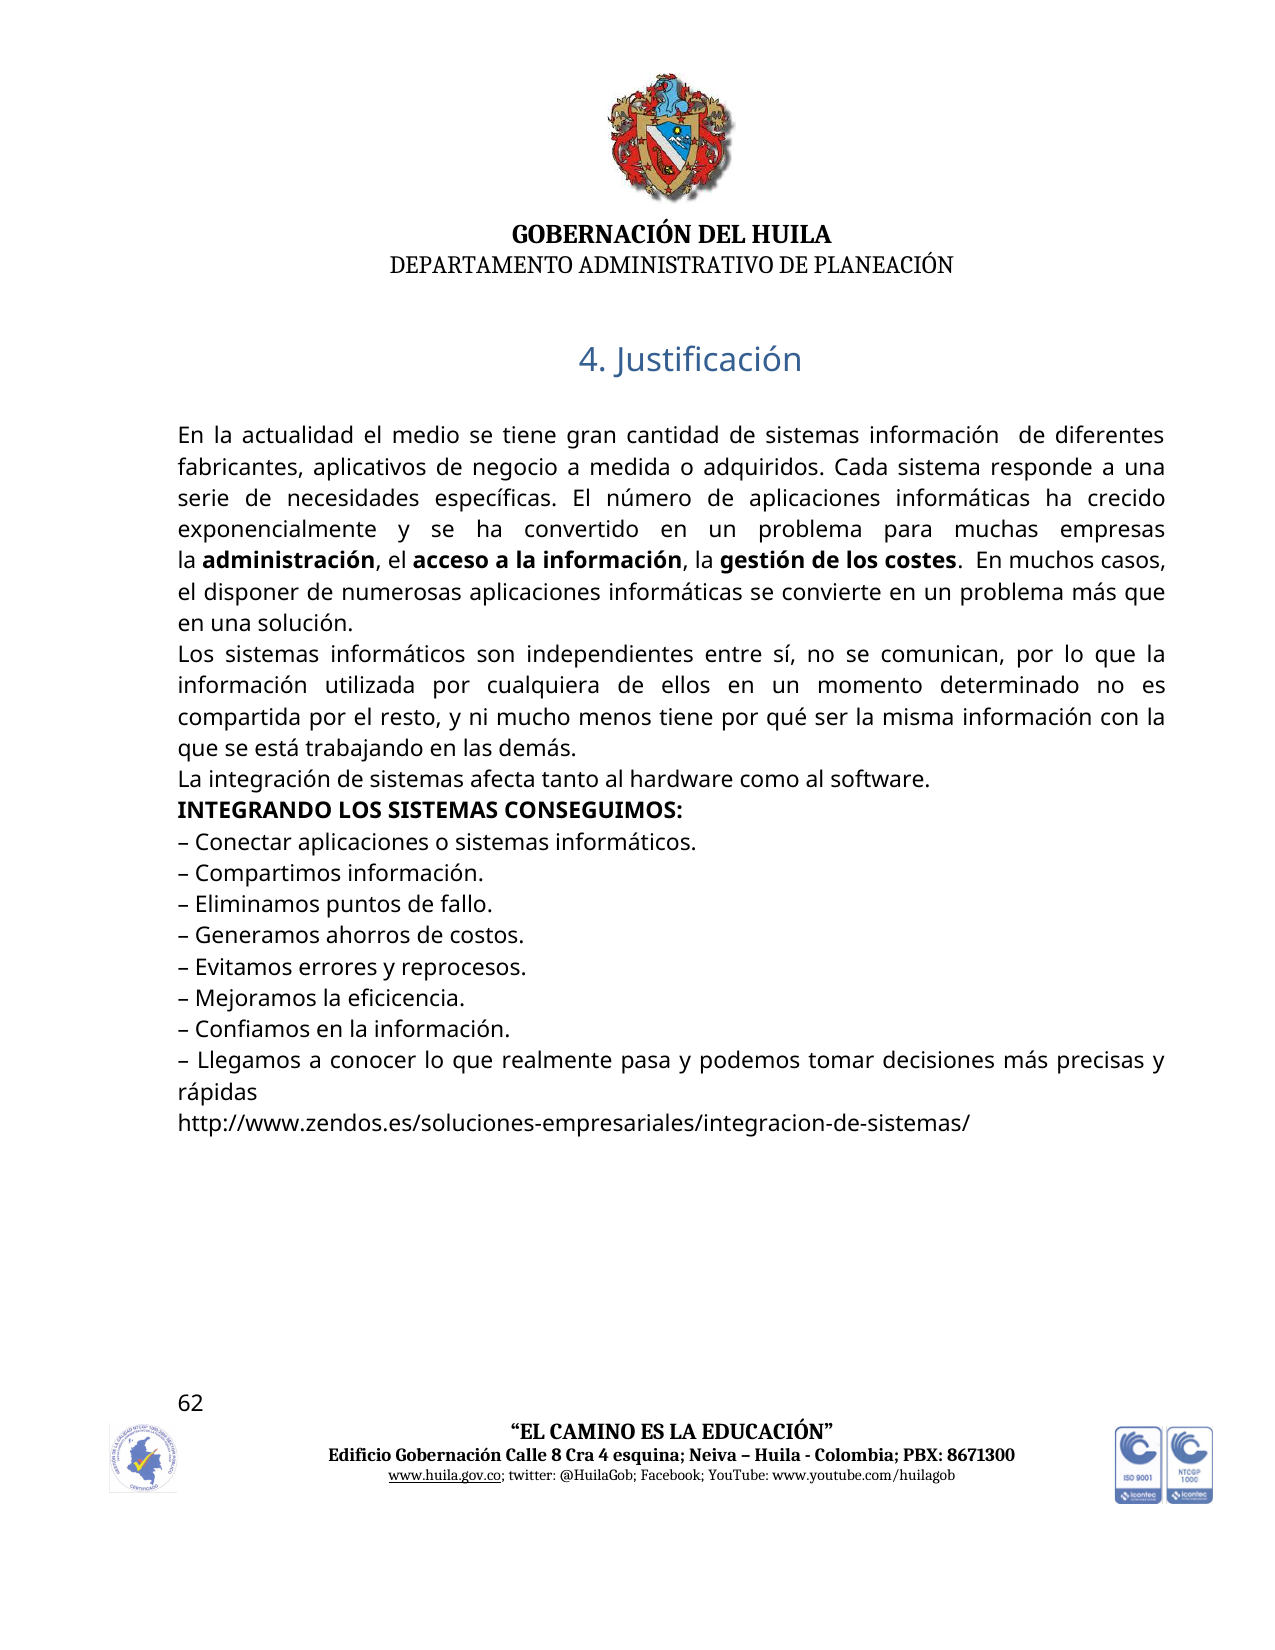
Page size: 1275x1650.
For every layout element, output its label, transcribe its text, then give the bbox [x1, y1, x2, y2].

text – Generamos ahorros de costos. [177, 919, 1167, 950]
text – Mejoramos la eficicencia. [177, 982, 1167, 1013]
picture [109, 1423, 178, 1493]
text La integración de sistemas afecta tanto al hardware como al software. [177, 763, 1167, 794]
picture [607, 73, 737, 204]
text – Compartimos información. [177, 857, 1167, 888]
text – Llegamos a conocer lo que realmente pasa y podemos tomar decisiones más precisas y rápidas [177, 1044, 1167, 1107]
text – Evitamos errores y reprocesos. [177, 950, 1167, 982]
text En la actualidad el medio se tiene gran cantidad de sistemas información de diferentes fabricantes, aplicativos de negocio a medida o adquiridos. Cada sistema responde a una serie de necesidades específicas. El número de aplicaciones informáticas ha crecido exponencialmente y se ha convertido en un problema para muchas empresas la administración, el acceso a la información, la gestión de los costes. En muchos casos, el disponer de numerosas aplicaciones informáticas se convierte en un problema más que en una solución. [177, 419, 1167, 638]
text – Confiamos en la información. [177, 1013, 1167, 1044]
text – Conectar aplicaciones o sistemas informáticos. [177, 825, 1167, 857]
subtitle Justificación [215, 336, 1167, 381]
text http://www.zendos.es/soluciones-empresariales/integracion-de-sistemas/ [177, 1107, 1167, 1138]
text – Eliminamos puntos de fallo. [177, 888, 1167, 919]
picture [1114, 1425, 1214, 1504]
text INTEGRANDO LOS SISTEMAS CONSEGUIMOS: [177, 794, 1167, 825]
text Los sistemas informáticos son independientes entre sí, no se comunican, por lo que la información utilizada por cualquiera de ellos en un momento determinado no es compartida por el resto, y ni mucho menos tiene por qué ser la misma información con la que se está trabajando en las demás. [177, 638, 1167, 763]
